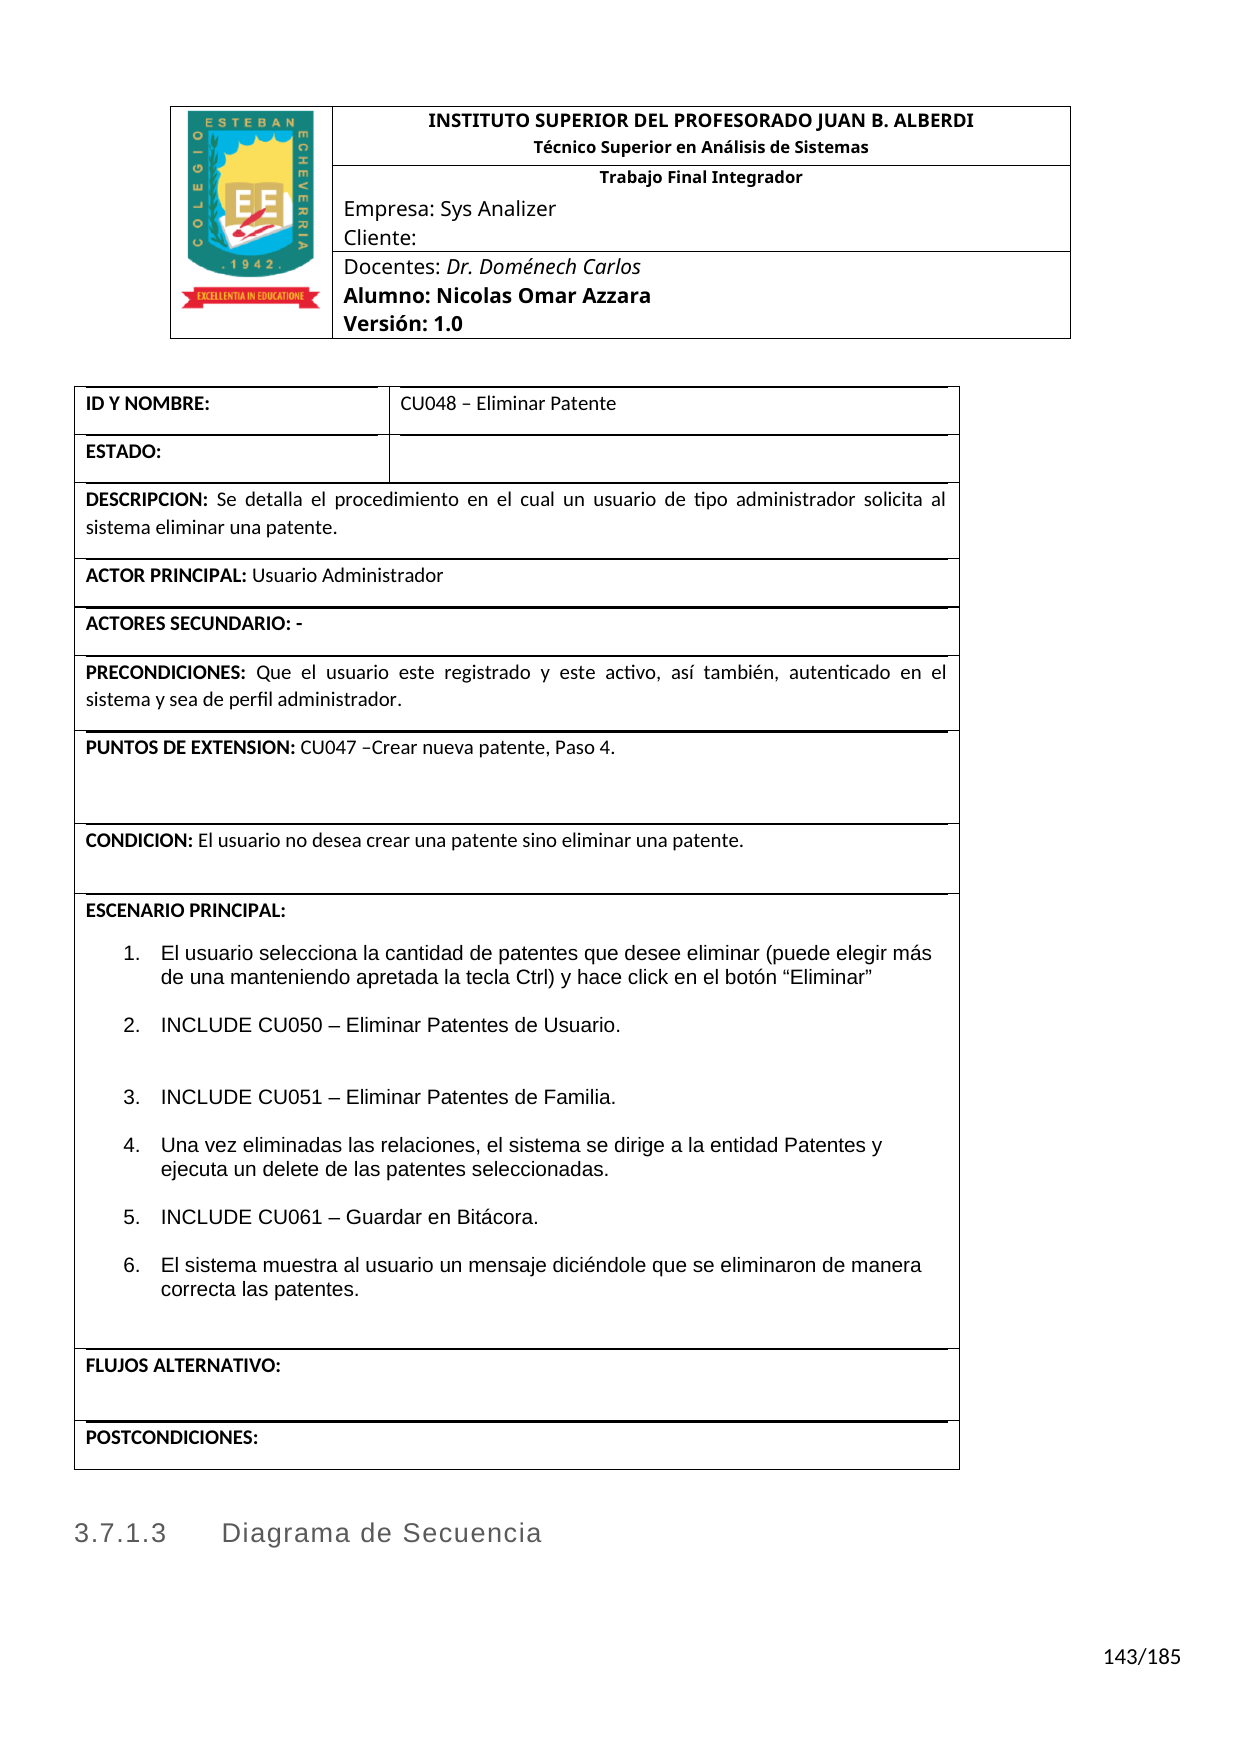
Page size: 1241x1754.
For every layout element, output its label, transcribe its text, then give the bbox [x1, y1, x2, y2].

table_header CU048 – Eliminar Patente [390, 387, 959, 434]
table_cell CONDICION: El usuario no desea crear una patente sino eliminar una patente. [75, 824, 959, 893]
table_cell ACTOR PRINCIPAL: Usuario Administrador [75, 559, 959, 606]
table_cell FLUJOS ALTERNATIVO: [75, 1349, 959, 1420]
table_cell DESCRIPCION: Se detalla el procedimiento en el cual un usuario de tipo administrador solicita al sistema eliminar una patente. [75, 483, 959, 558]
table_cell ESCENARIO PRINCIPAL: El usuario selecciona la cantidad de patentes que desee eliminar (puede elegir más de una manteniendo apretada la tecla Ctrl) y hace click en el botón “Eliminar” INCLUDE CU050 – Eliminar Patentes de Usuario. INCLUDE CU051 – Eliminar Patentes de Familia. Una vez eliminadas las relaciones, el sistema se dirige a la entidad Patentes y ejecuta un delete de las patentes seleccionadas. INCLUDE CU061 – Guardar en Bitácora. El sistema muestra al usuario un mensaje diciéndole que se eliminaron de manera correcta las patentes. [75, 894, 959, 1348]
table_cell ACTORES SECUNDARIO: - [75, 608, 959, 655]
table_header ID Y NOMBRE: [75, 387, 389, 434]
picture [181, 107, 321, 322]
table_cell PUNTOS DE EXTENSION: CU047 –Crear nueva patente, Paso 4. [75, 731, 959, 823]
table_cell POSTCONDICIONES: [75, 1421, 959, 1469]
subtitle 3.7.1.3 Diagrama de Secuencia [74, 1517, 1181, 1548]
table_cell ESTADO: [75, 435, 389, 482]
table_cell [390, 435, 959, 482]
table_cell PRECONDICIONES: Que el usuario este registrado y este activo, así también, autenticado en el sistema y sea de perfil administrador. [75, 656, 959, 730]
